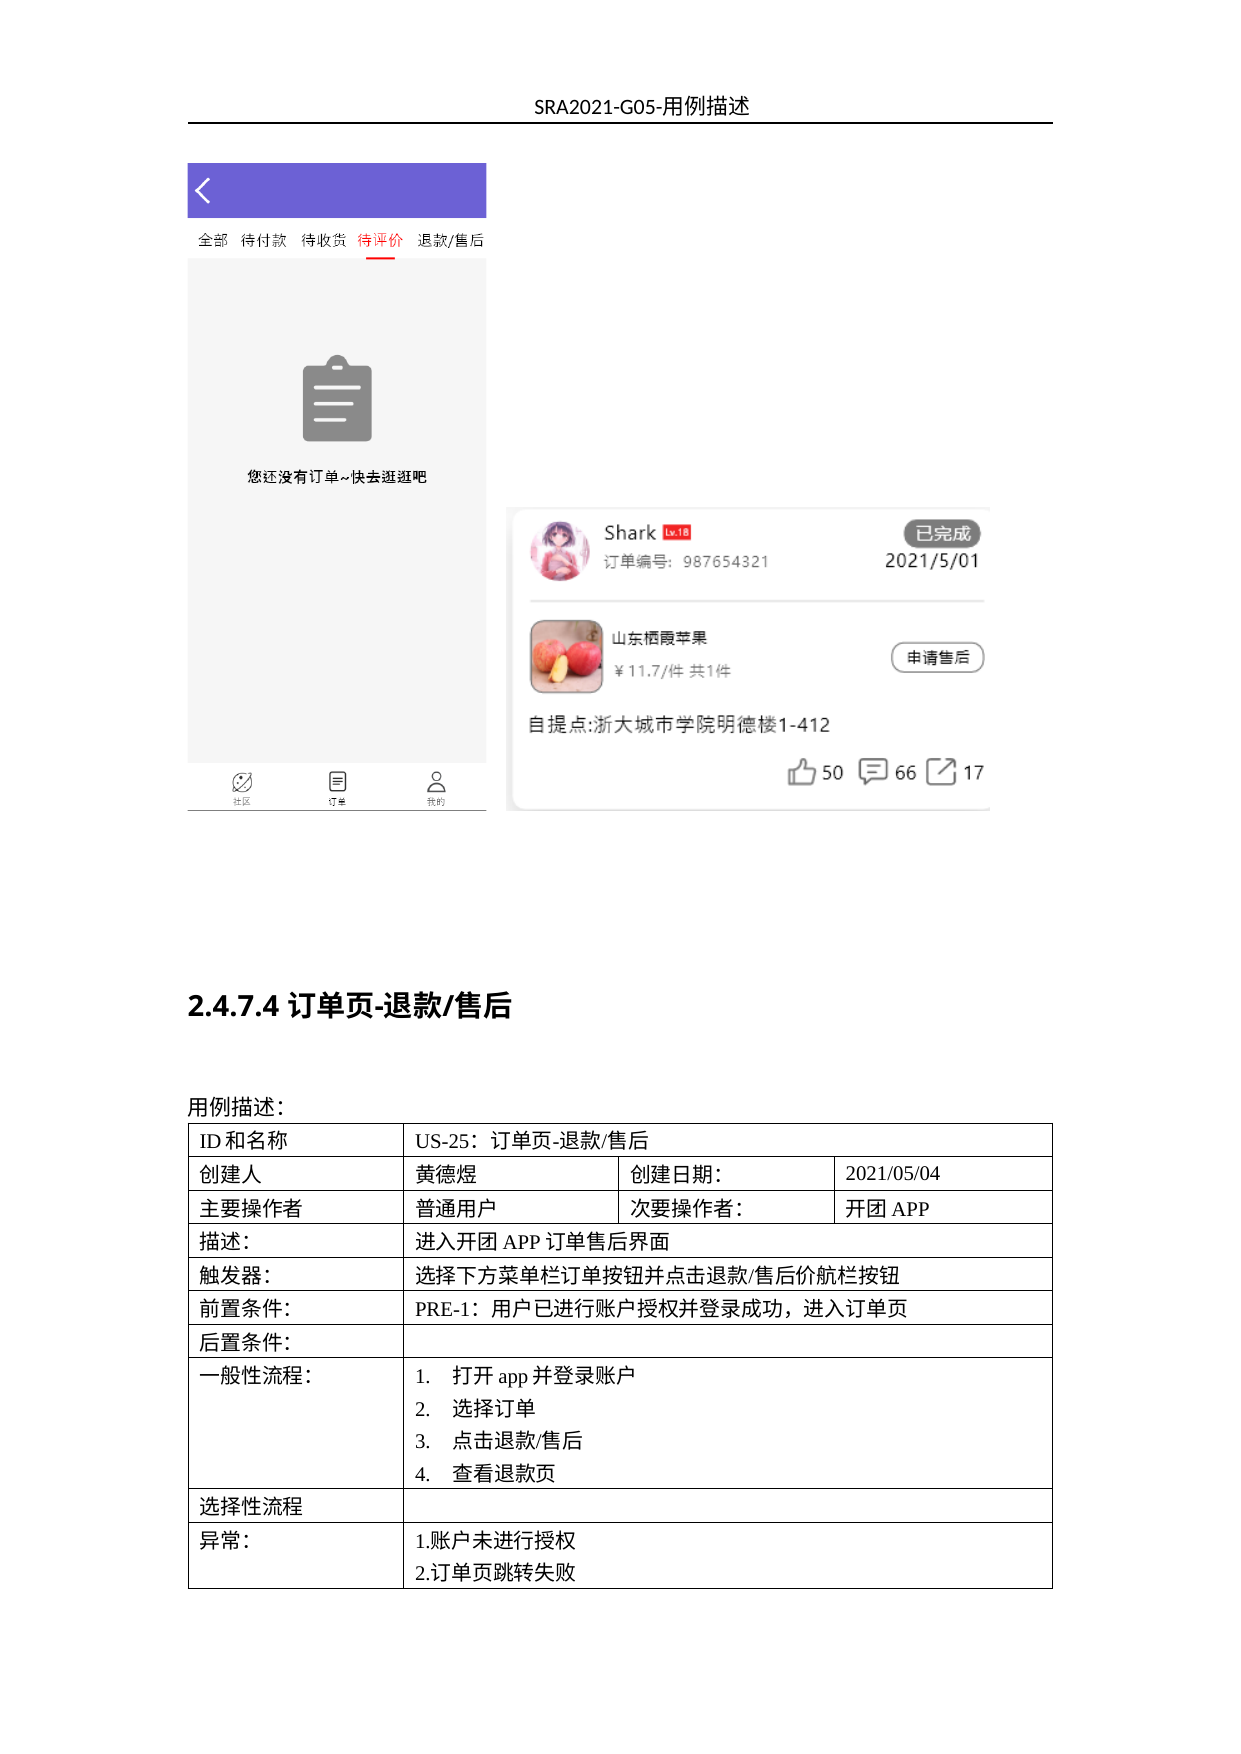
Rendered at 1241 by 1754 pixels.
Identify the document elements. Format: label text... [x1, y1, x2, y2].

table_cell 前置条件： [189, 1291, 403, 1324]
table_header US-25：订单页-退款/售后 [404, 1124, 1052, 1156]
text 用例描述： [187, 1090, 1053, 1122]
table_cell 一般性流程： [189, 1358, 403, 1488]
table_cell 主要操作者 [189, 1191, 403, 1223]
table_cell 次要操作者： [619, 1191, 834, 1223]
table_cell 描述： [189, 1224, 403, 1257]
table_cell 异常： [189, 1523, 403, 1588]
table_cell 2021/05/04 [835, 1157, 1052, 1189]
table_cell 打开app并登录账户 选择订单 点击退款/售后 查看退款页 [404, 1358, 1052, 1488]
table_cell 创建人 [189, 1157, 403, 1189]
picture [187, 163, 487, 811]
table_cell 后置条件： [189, 1325, 403, 1357]
table_cell 进入开团APP订单售后界面 [404, 1224, 1052, 1257]
table_cell 触发器： [189, 1258, 403, 1290]
table_header ID和名称 [189, 1124, 403, 1156]
table_cell 创建日期： [619, 1157, 834, 1189]
table_cell 黄德煜 [404, 1157, 618, 1189]
picture [506, 507, 990, 811]
table_cell [404, 1325, 1052, 1357]
table_cell 开团APP [835, 1191, 1052, 1223]
table_cell 选择性流程 [189, 1489, 403, 1522]
table_cell 普通用户 [404, 1191, 618, 1223]
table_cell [404, 1523, 1052, 1588]
table_cell [404, 1489, 1052, 1522]
subtitle 2.4.7.4 订单页-退款/售后 [187, 971, 1053, 1036]
table_cell PRE-1：用户已进行账户授权并登录成功，进入订单页 [404, 1291, 1052, 1324]
table_cell 选择下方菜单栏订单按钮并点击退款/售后价航栏按钮 [404, 1258, 1052, 1290]
